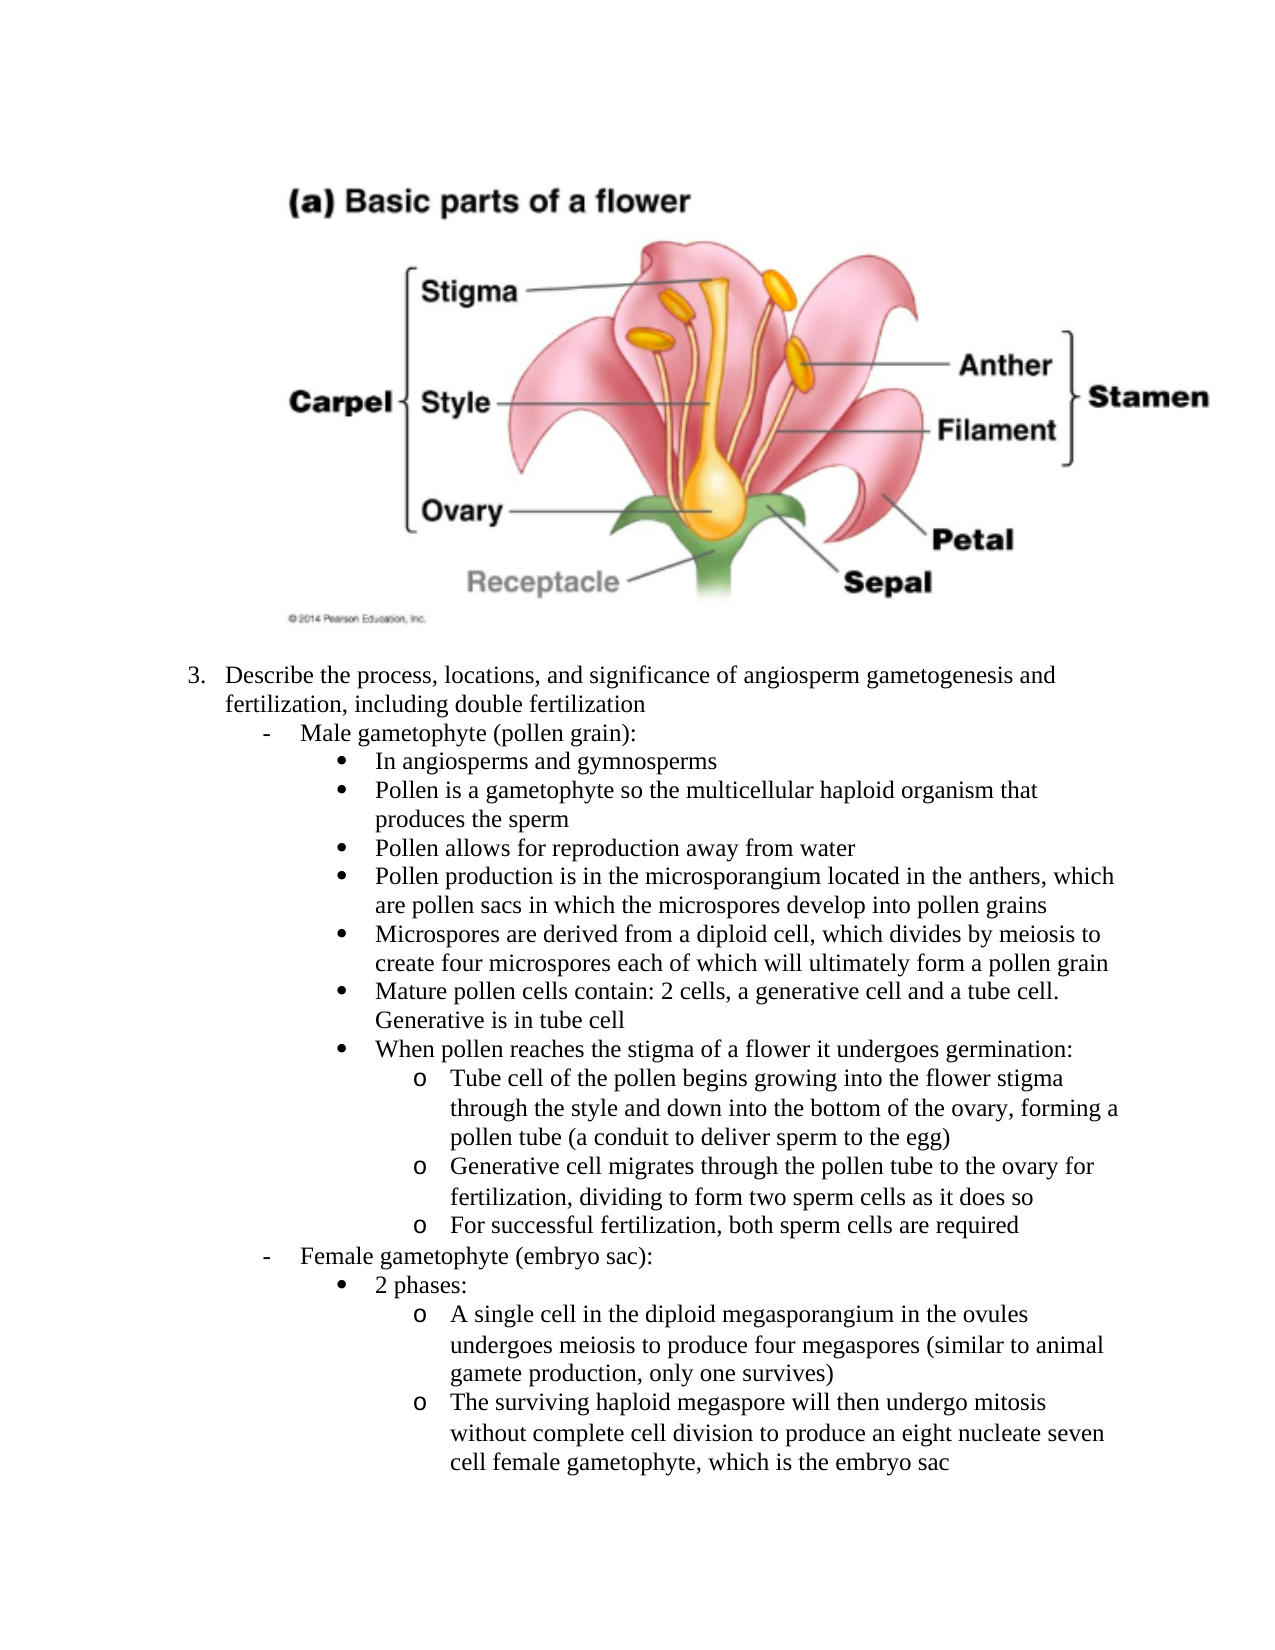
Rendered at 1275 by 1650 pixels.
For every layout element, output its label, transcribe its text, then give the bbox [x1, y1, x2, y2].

list Tube cell of the pollen begins growing into the flower stigma through the style and down into the bottom of the ovary, forming a pollen tube (a conduit to deliver sperm to the egg) [412, 1063, 1125, 1151]
list The surviving haploid megaspore will then undergo mitosis without complete cell division to produce an eight nucleate seven cell female gametophyte, which is the embryo sac [412, 1387, 1125, 1476]
list Describe the process, locations, and significance of angiosperm gametogenesis and fertilization, including double fertilization [187, 660, 1125, 718]
list Pollen allows for reproduction away from water [337, 833, 1125, 861]
list For successful fertilization, both sperm cells are required [412, 1211, 1125, 1241]
picture [253, 150, 1229, 632]
list Female gametophyte (embryo sac): [262, 1241, 1125, 1270]
list Mature pollen cells contain: 2 cells, a generative cell and a tube cell. Generative is in tube cell [337, 976, 1125, 1034]
list In angiosperms and gymnosperms [337, 746, 1125, 775]
list When pollen reaches the stigma of a flower it undergoes germination: [337, 1034, 1125, 1063]
list Generative cell migrates through the pollen tube to the ovary for fertilization, dividing to form two sperm cells as it does so [412, 1151, 1125, 1211]
list Pollen is a gametophyte so the multicellular haploid organism that produces the sperm [337, 775, 1125, 833]
list Pollen production is in the microsporangium located in the anthers, which are pollen sacs in which the microspores develop into pollen grains [337, 861, 1125, 919]
list A single cell in the diploid megasporangium in the ovules undergoes meiosis to produce four megaspores (similar to animal gamete production, only one survives) [412, 1299, 1125, 1387]
list Male gametophyte (pollen grain): [262, 718, 1125, 746]
list Microspores are derived from a diploid cell, which divides by meiosis to create four microspores each of which will ultimately form a pollen grain [337, 919, 1125, 976]
list 2 phases: [337, 1270, 1125, 1299]
